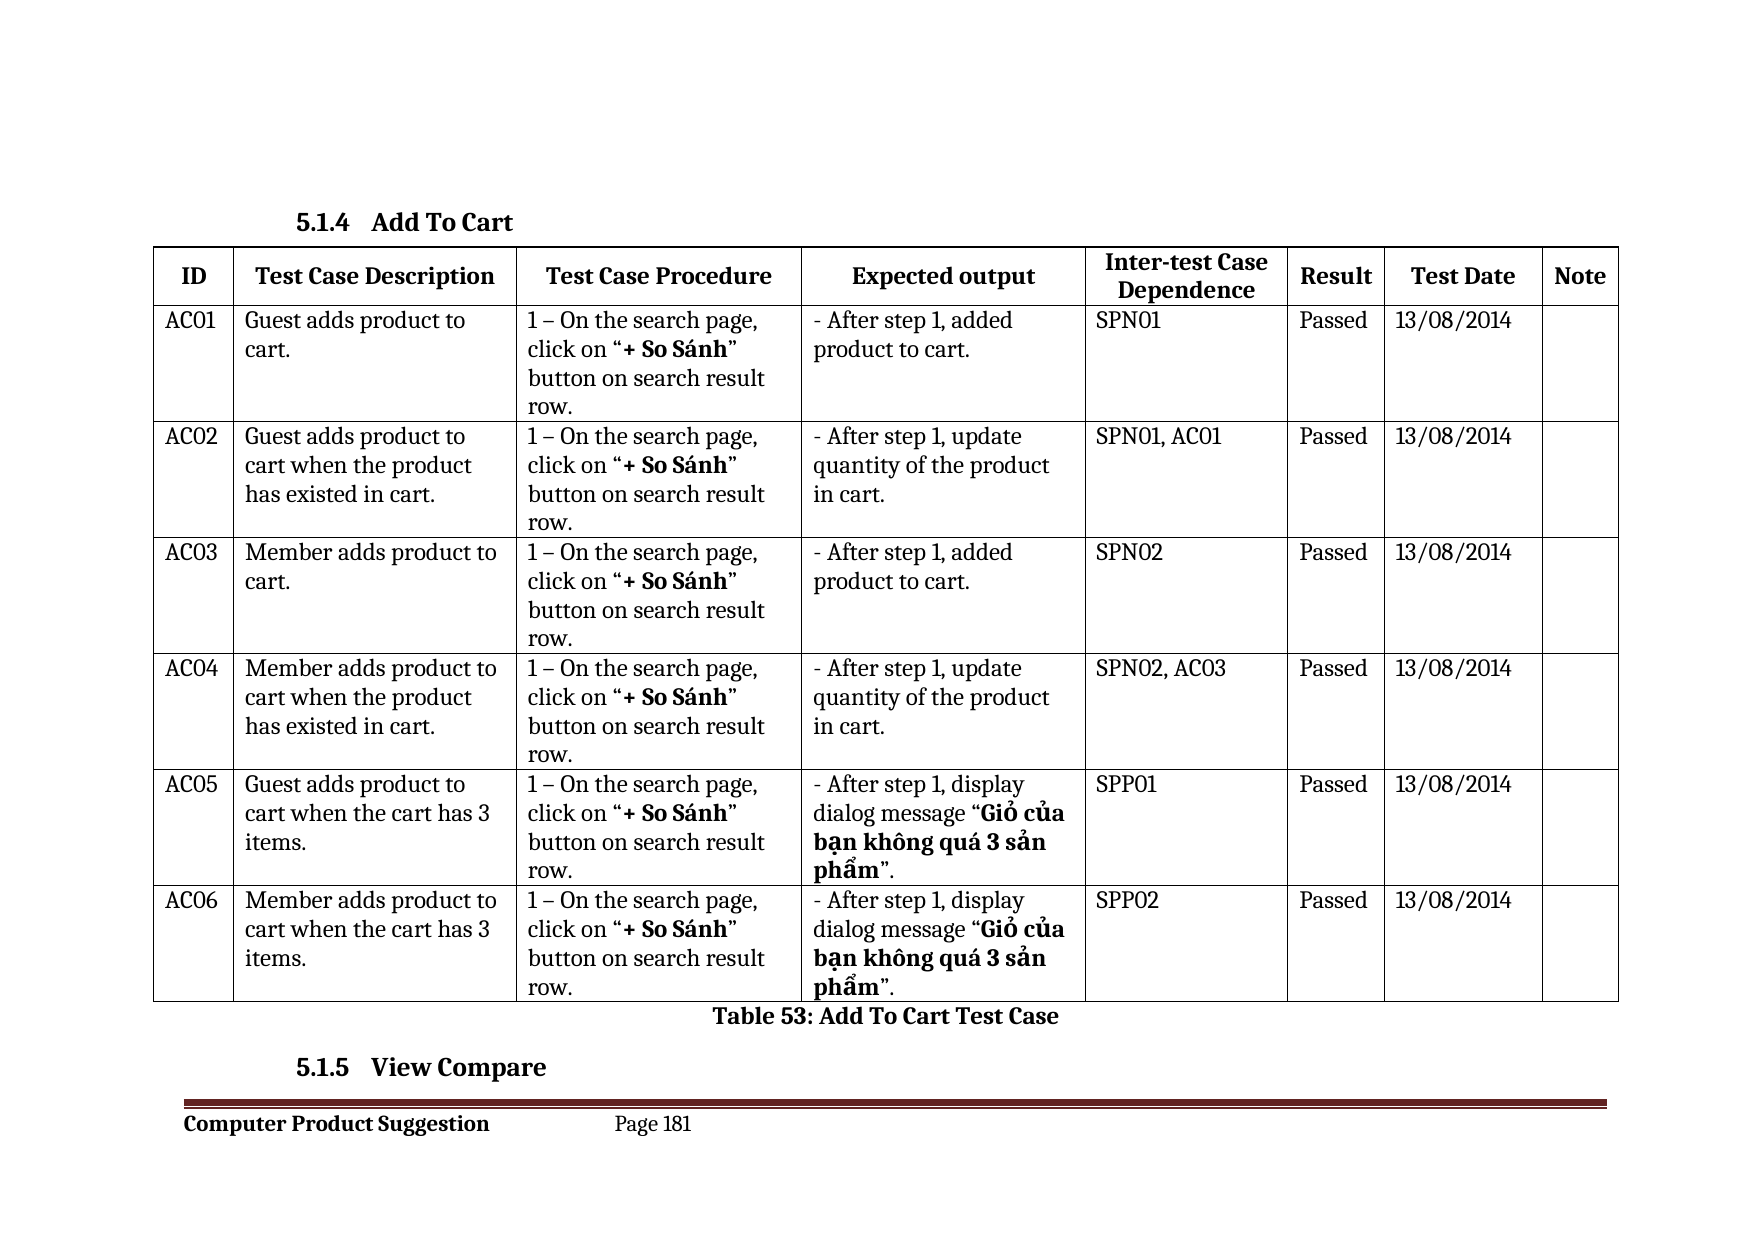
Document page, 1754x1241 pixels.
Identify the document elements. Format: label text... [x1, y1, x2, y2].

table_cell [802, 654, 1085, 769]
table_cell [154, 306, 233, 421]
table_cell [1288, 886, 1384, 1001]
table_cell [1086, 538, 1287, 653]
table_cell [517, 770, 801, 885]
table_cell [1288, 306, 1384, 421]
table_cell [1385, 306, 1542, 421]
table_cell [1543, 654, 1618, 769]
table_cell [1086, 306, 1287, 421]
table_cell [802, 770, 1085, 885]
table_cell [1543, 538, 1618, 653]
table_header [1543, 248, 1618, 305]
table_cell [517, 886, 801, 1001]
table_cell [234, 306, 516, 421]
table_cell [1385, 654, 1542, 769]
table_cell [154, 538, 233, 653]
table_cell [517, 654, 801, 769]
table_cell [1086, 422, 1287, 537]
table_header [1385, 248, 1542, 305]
text Table 53: Add To Cart Test Case [165, 1002, 1607, 1031]
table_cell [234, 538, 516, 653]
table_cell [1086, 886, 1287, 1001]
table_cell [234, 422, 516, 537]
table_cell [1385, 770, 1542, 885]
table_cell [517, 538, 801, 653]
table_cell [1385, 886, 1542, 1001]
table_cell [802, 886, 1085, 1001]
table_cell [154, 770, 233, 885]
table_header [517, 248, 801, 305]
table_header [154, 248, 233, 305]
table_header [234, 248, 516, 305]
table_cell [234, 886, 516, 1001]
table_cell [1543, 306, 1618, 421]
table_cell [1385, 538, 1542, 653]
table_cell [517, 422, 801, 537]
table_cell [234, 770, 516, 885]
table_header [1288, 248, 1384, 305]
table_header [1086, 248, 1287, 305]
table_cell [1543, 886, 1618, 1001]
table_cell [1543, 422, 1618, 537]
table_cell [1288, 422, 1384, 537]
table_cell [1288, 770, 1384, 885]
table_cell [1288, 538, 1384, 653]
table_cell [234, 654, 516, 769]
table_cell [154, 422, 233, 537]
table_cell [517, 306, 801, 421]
subtitle View Compare [296, 1052, 1607, 1083]
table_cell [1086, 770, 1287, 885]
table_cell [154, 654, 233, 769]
subtitle Add To Cart [296, 207, 1607, 238]
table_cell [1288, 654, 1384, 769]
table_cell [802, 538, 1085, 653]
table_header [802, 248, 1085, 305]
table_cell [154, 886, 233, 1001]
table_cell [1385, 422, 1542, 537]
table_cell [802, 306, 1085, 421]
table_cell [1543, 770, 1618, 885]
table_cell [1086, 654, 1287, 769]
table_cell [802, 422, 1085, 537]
